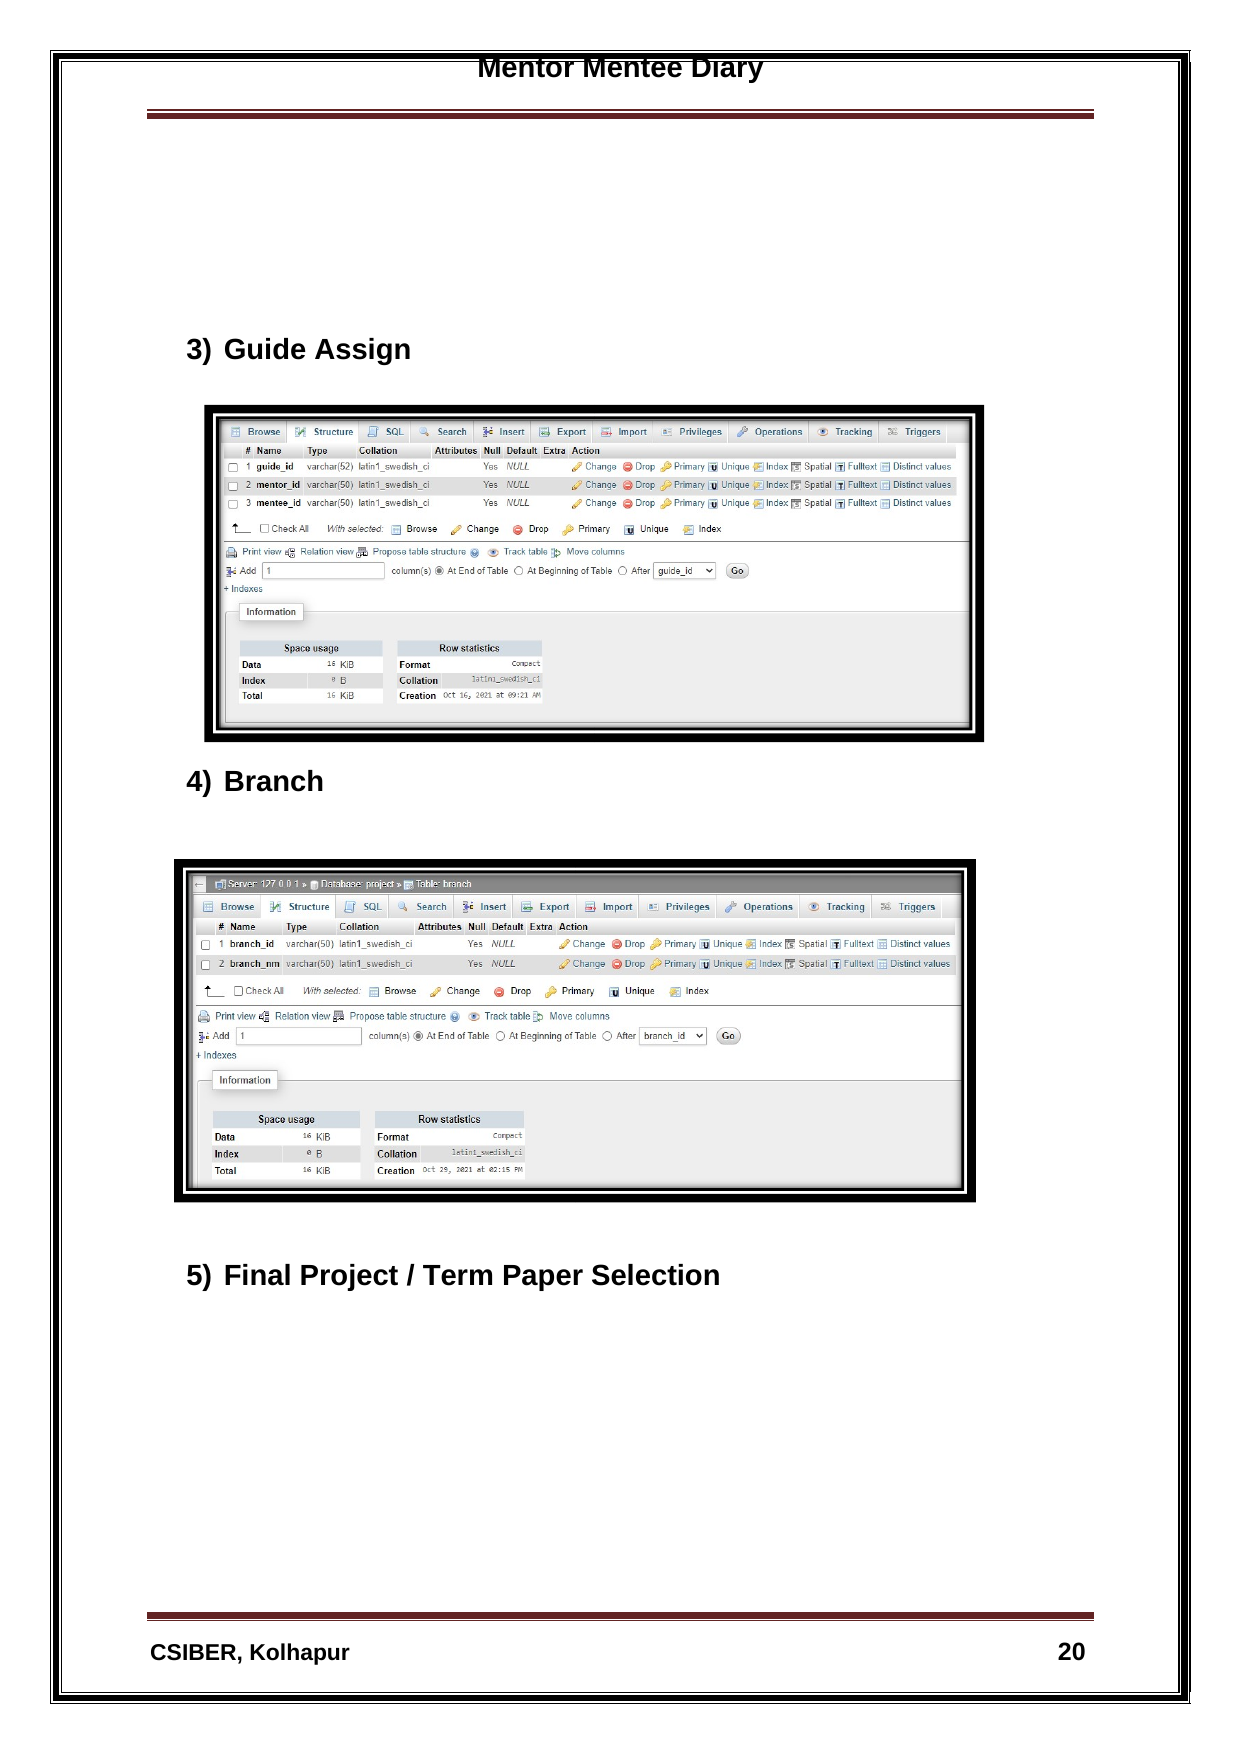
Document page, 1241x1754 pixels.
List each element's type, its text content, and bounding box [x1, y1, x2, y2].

picture [189, 874, 961, 1188]
list Final Project / Term Paper Selection [186, 1258, 1014, 1291]
picture [219, 420, 969, 727]
list Branch [186, 764, 1014, 797]
list Guide Assign [186, 332, 1014, 366]
